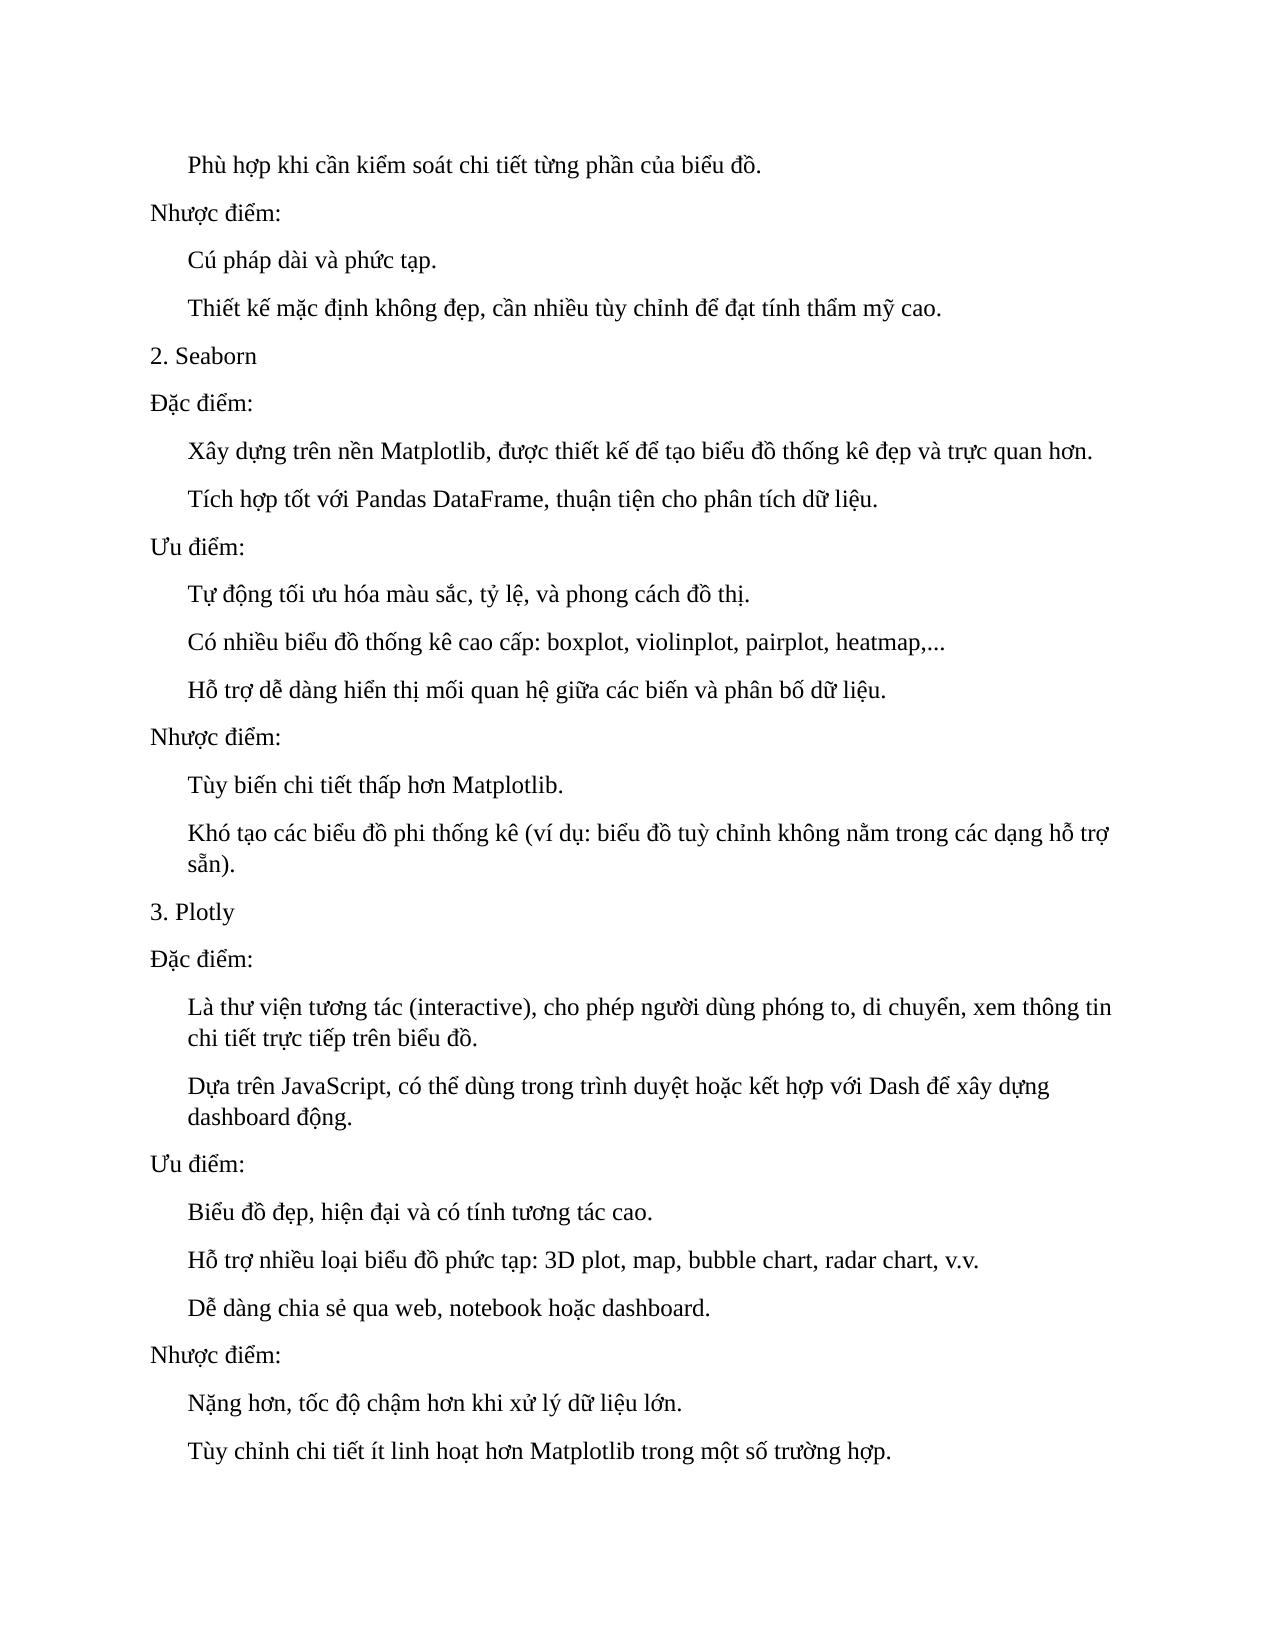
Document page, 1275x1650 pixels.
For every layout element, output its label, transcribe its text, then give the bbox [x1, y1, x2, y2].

text Dễ dàng chia sẻ qua web, notebook hoặc dashboard. [187, 1293, 1125, 1321]
text Khó tạo các biểu đồ phi thống kê (ví dụ: biểu đồ tuỳ chỉnh không nằm trong các dạng hỗ trợ sẵn). [187, 818, 1125, 878]
text Biểu đồ đẹp, hiện đại và có tính tương tác cao. [187, 1197, 1125, 1226]
text Đặc điểm: [150, 388, 1125, 417]
text Tích hợp tốt với Pandas DataFrame, thuận tiện cho phân tích dữ liệu. [187, 484, 1125, 513]
text Xây dựng trên nền Matplotlib, được thiết kế để tạo biểu đồ thống kê đẹp và trực quan hơn. [187, 436, 1125, 465]
text Phù hợp khi cần kiểm soát chi tiết từng phần của biểu đồ. [187, 150, 1125, 179]
text 2. Seaborn [150, 341, 1125, 369]
text Nặng hơn, tốc độ chậm hơn khi xử lý dữ liệu lớn. [187, 1388, 1125, 1417]
text Cú pháp dài và phức tạp. [187, 245, 1125, 274]
text Có nhiều biểu đồ thống kê cao cấp: boxplot, violinplot, pairplot, heatmap,... [187, 627, 1125, 656]
text Tùy chỉnh chi tiết ít linh hoạt hơn Matplotlib trong một số trường hợp. [187, 1436, 1125, 1464]
text 3. Plotly [150, 897, 1125, 925]
text Nhược điểm: [150, 198, 1125, 226]
text Ưu điểm: [150, 532, 1125, 560]
text Hỗ trợ dễ dàng hiển thị mối quan hệ giữa các biến và phân bố dữ liệu. [187, 675, 1125, 703]
text Nhược điểm: [150, 1340, 1125, 1369]
text Hỗ trợ nhiều loại biểu đồ phức tạp: 3D plot, map, bubble chart, radar chart, v.v. [187, 1245, 1125, 1274]
text Là thư viện tương tác (interactive), cho phép người dùng phóng to, di chuyển, xem thông tin chi tiết trực tiếp trên biểu đồ. [187, 992, 1125, 1052]
text Ưu điểm: [150, 1149, 1125, 1178]
text Thiết kế mặc định không đẹp, cần nhiều tùy chỉnh để đạt tính thẩm mỹ cao. [187, 293, 1125, 322]
text Tùy biến chi tiết thấp hơn Matplotlib. [187, 770, 1125, 799]
text Tự động tối ưu hóa màu sắc, tỷ lệ, và phong cách đồ thị. [187, 579, 1125, 608]
text Dựa trên JavaScript, có thể dùng trong trình duyệt hoặc kết hợp với Dash để xây dựng dashboard động. [187, 1071, 1125, 1131]
text Nhược điểm: [150, 722, 1125, 751]
text Đặc điểm: [150, 944, 1125, 973]
